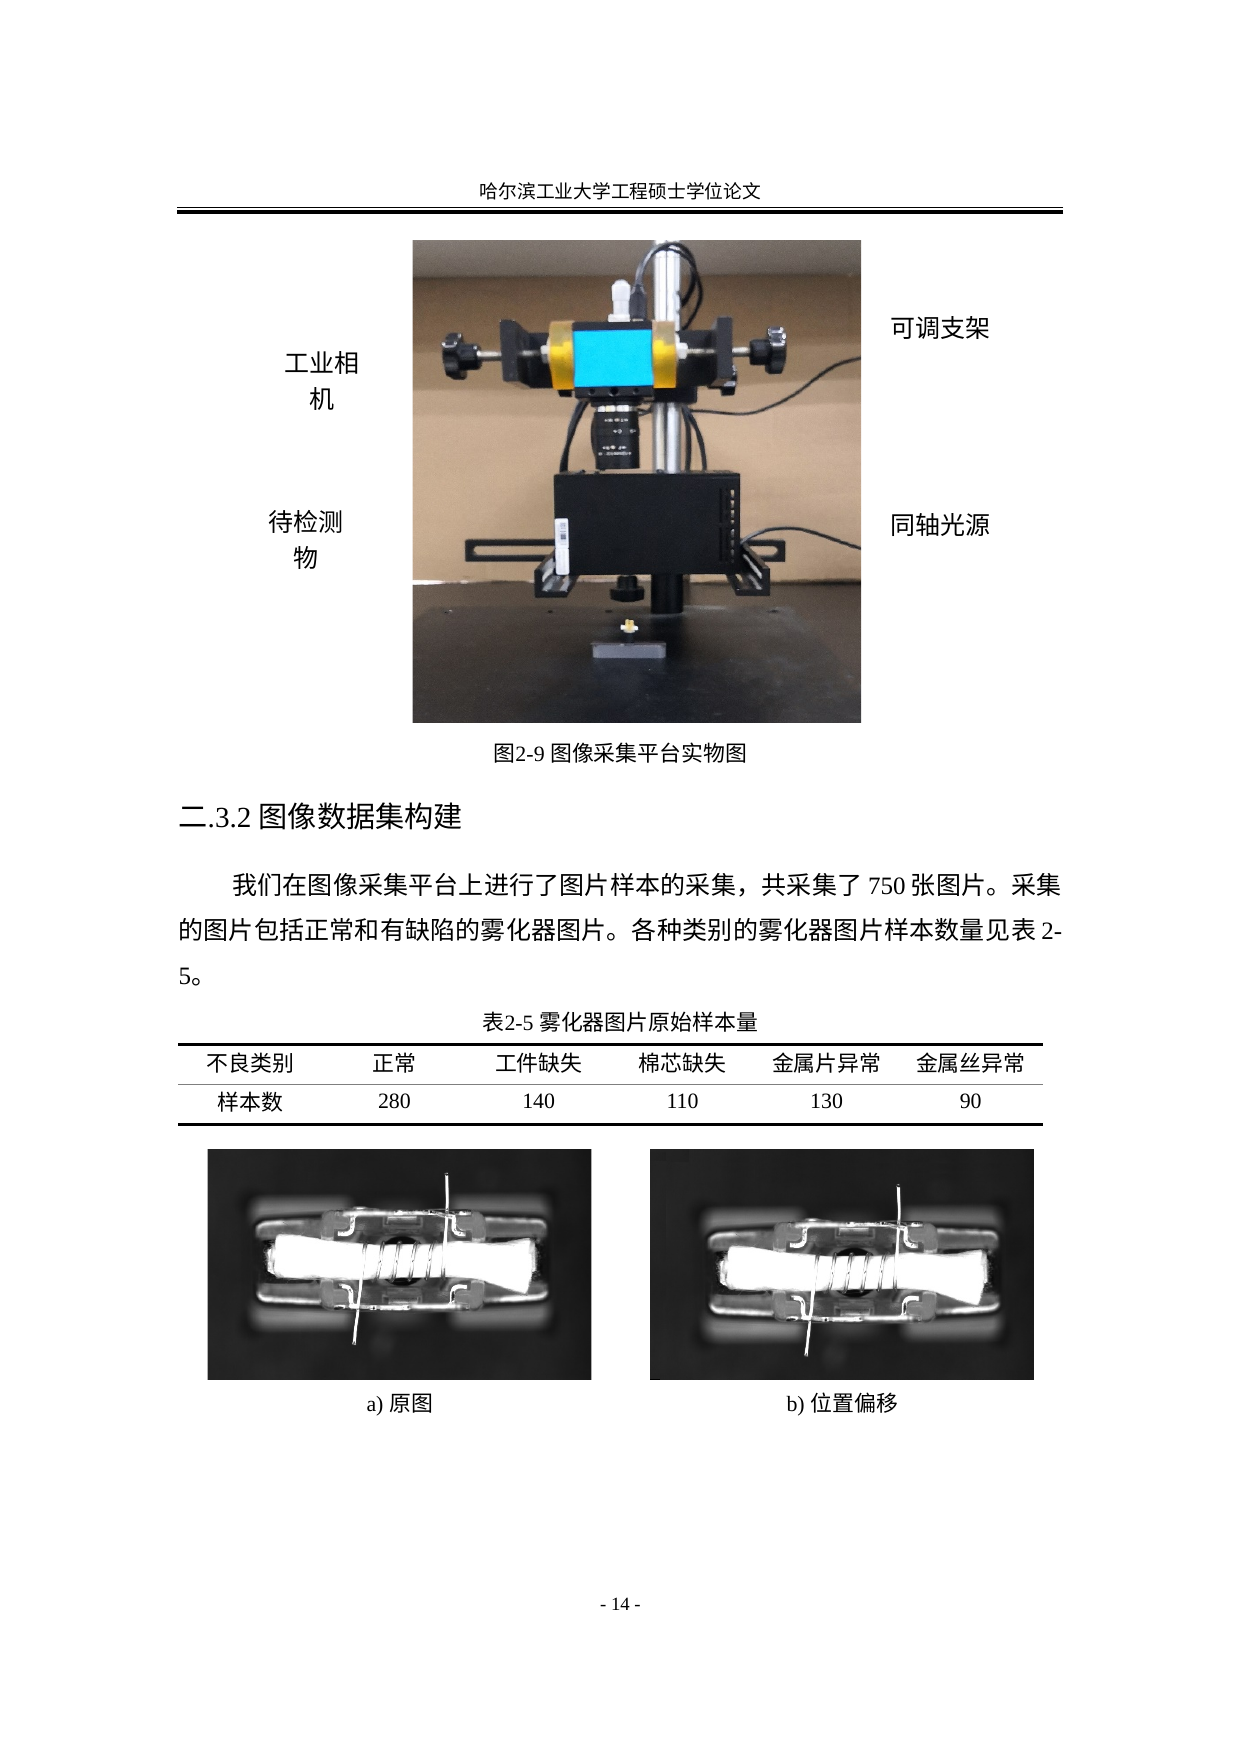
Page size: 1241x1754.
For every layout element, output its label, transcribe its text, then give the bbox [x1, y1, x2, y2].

table_header 正常 [322, 1046, 466, 1084]
table_cell 140 [466, 1085, 610, 1123]
table_header 棉芯缺失 [610, 1046, 754, 1084]
table_header 不良类别 [178, 1046, 322, 1084]
table_cell 样本数 [178, 1085, 322, 1123]
table_cell 280 [322, 1085, 466, 1123]
table_header 工件缺失 [466, 1046, 610, 1084]
table_header 金属片异常 [754, 1046, 898, 1084]
table_header b) 位置偏移 [621, 1141, 1063, 1424]
table_cell 110 [610, 1085, 754, 1123]
picture [412, 240, 862, 723]
table_header a) 原图 [178, 1141, 621, 1424]
table_header 金属丝异常 [899, 1046, 1042, 1084]
subtitle 图像数据集构建 [178, 794, 1062, 836]
picture [207, 1149, 592, 1380]
picture [650, 1149, 1034, 1380]
table_cell 130 [754, 1085, 898, 1123]
table_cell 90 [899, 1085, 1042, 1123]
